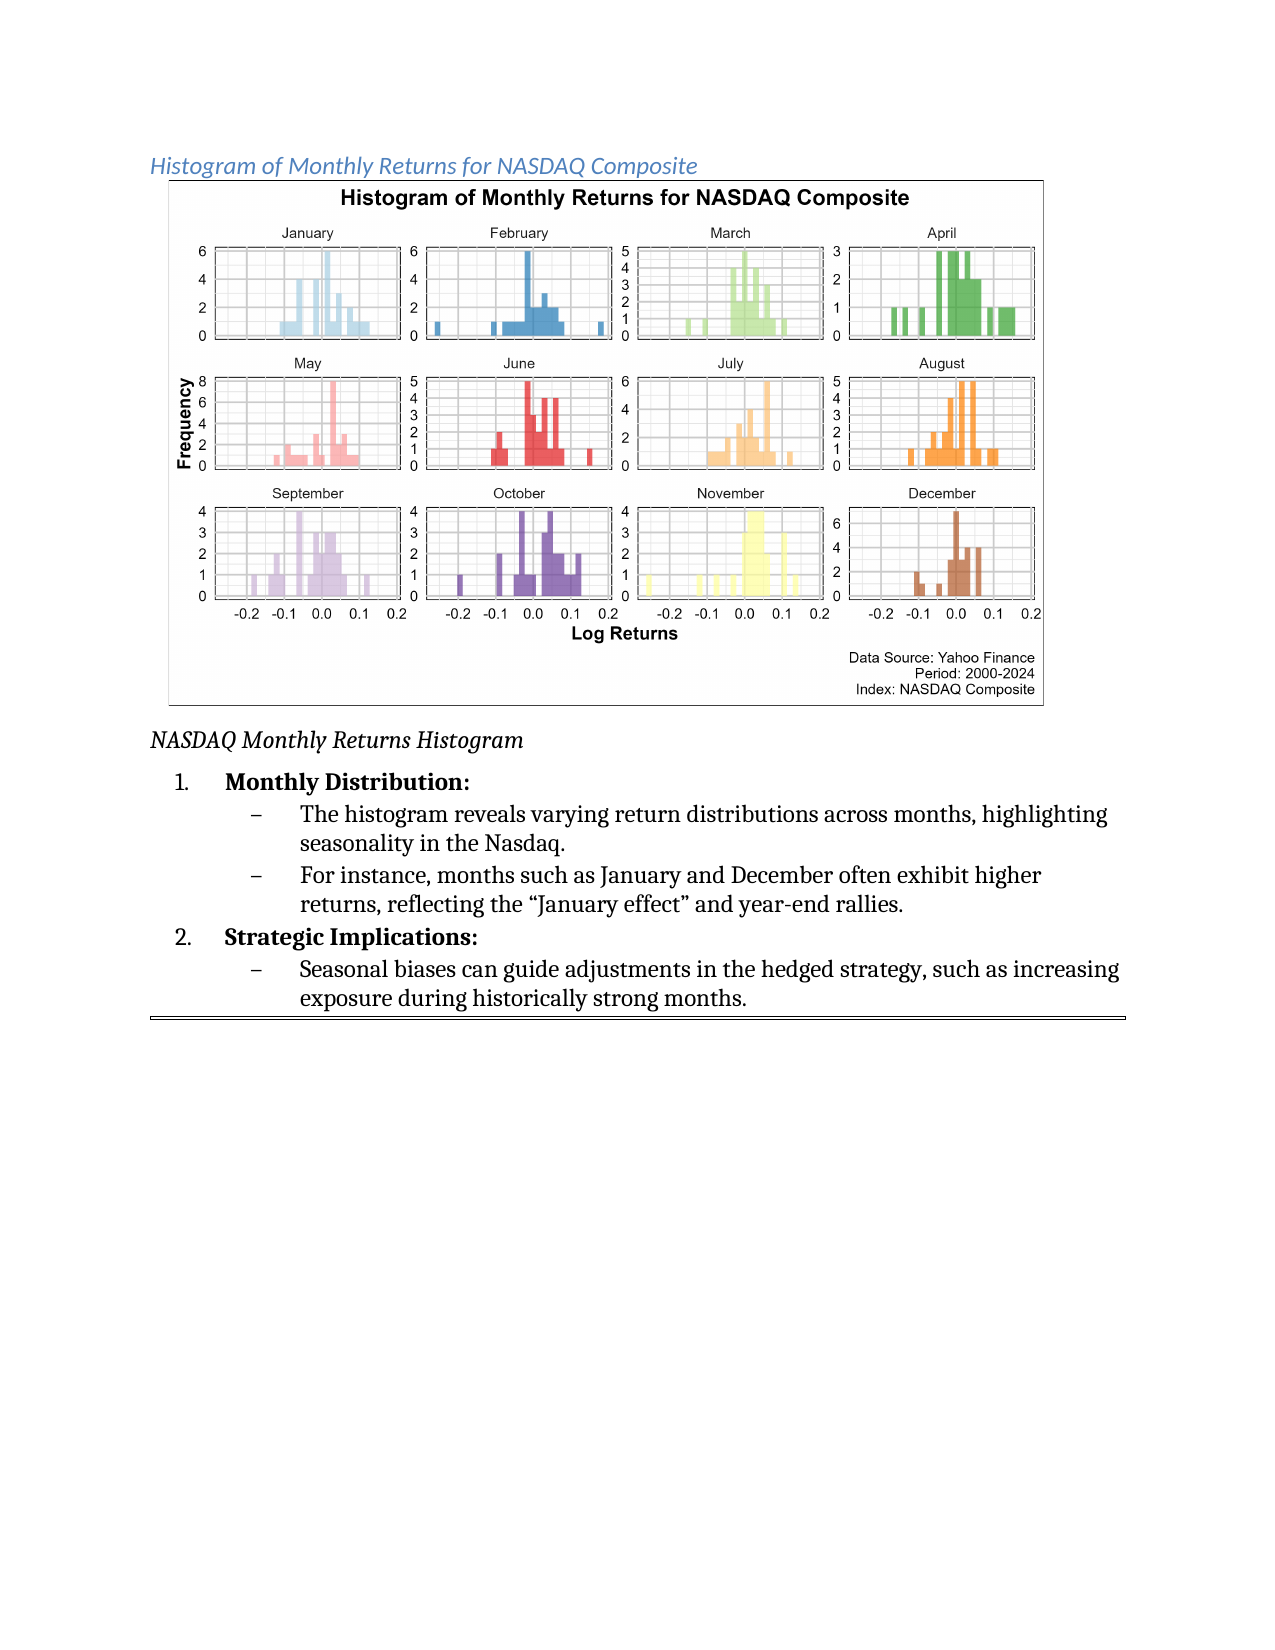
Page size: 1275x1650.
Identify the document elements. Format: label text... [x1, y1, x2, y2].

list For instance, months such as January and December often exhibit higher returns, reflecting the “January effect” and year-end rallies. [250, 861, 1125, 919]
list Seasonal biases can guide adjustments in the hedged strategy, such as increasing exposure during historically strong months. [250, 955, 1125, 1013]
list Monthly Distribution: [175, 768, 1125, 796]
list The histogram reveals varying return distributions across months, highlighting seasonality in the Nasdaq. [250, 800, 1125, 858]
picture [168, 180, 1044, 706]
subtitle Histogram of Monthly Returns for NASDAQ Composite [150, 150, 1125, 181]
list Strategic Implications: [175, 923, 1125, 951]
text NASDAQ Monthly Returns Histogram [150, 726, 1125, 755]
